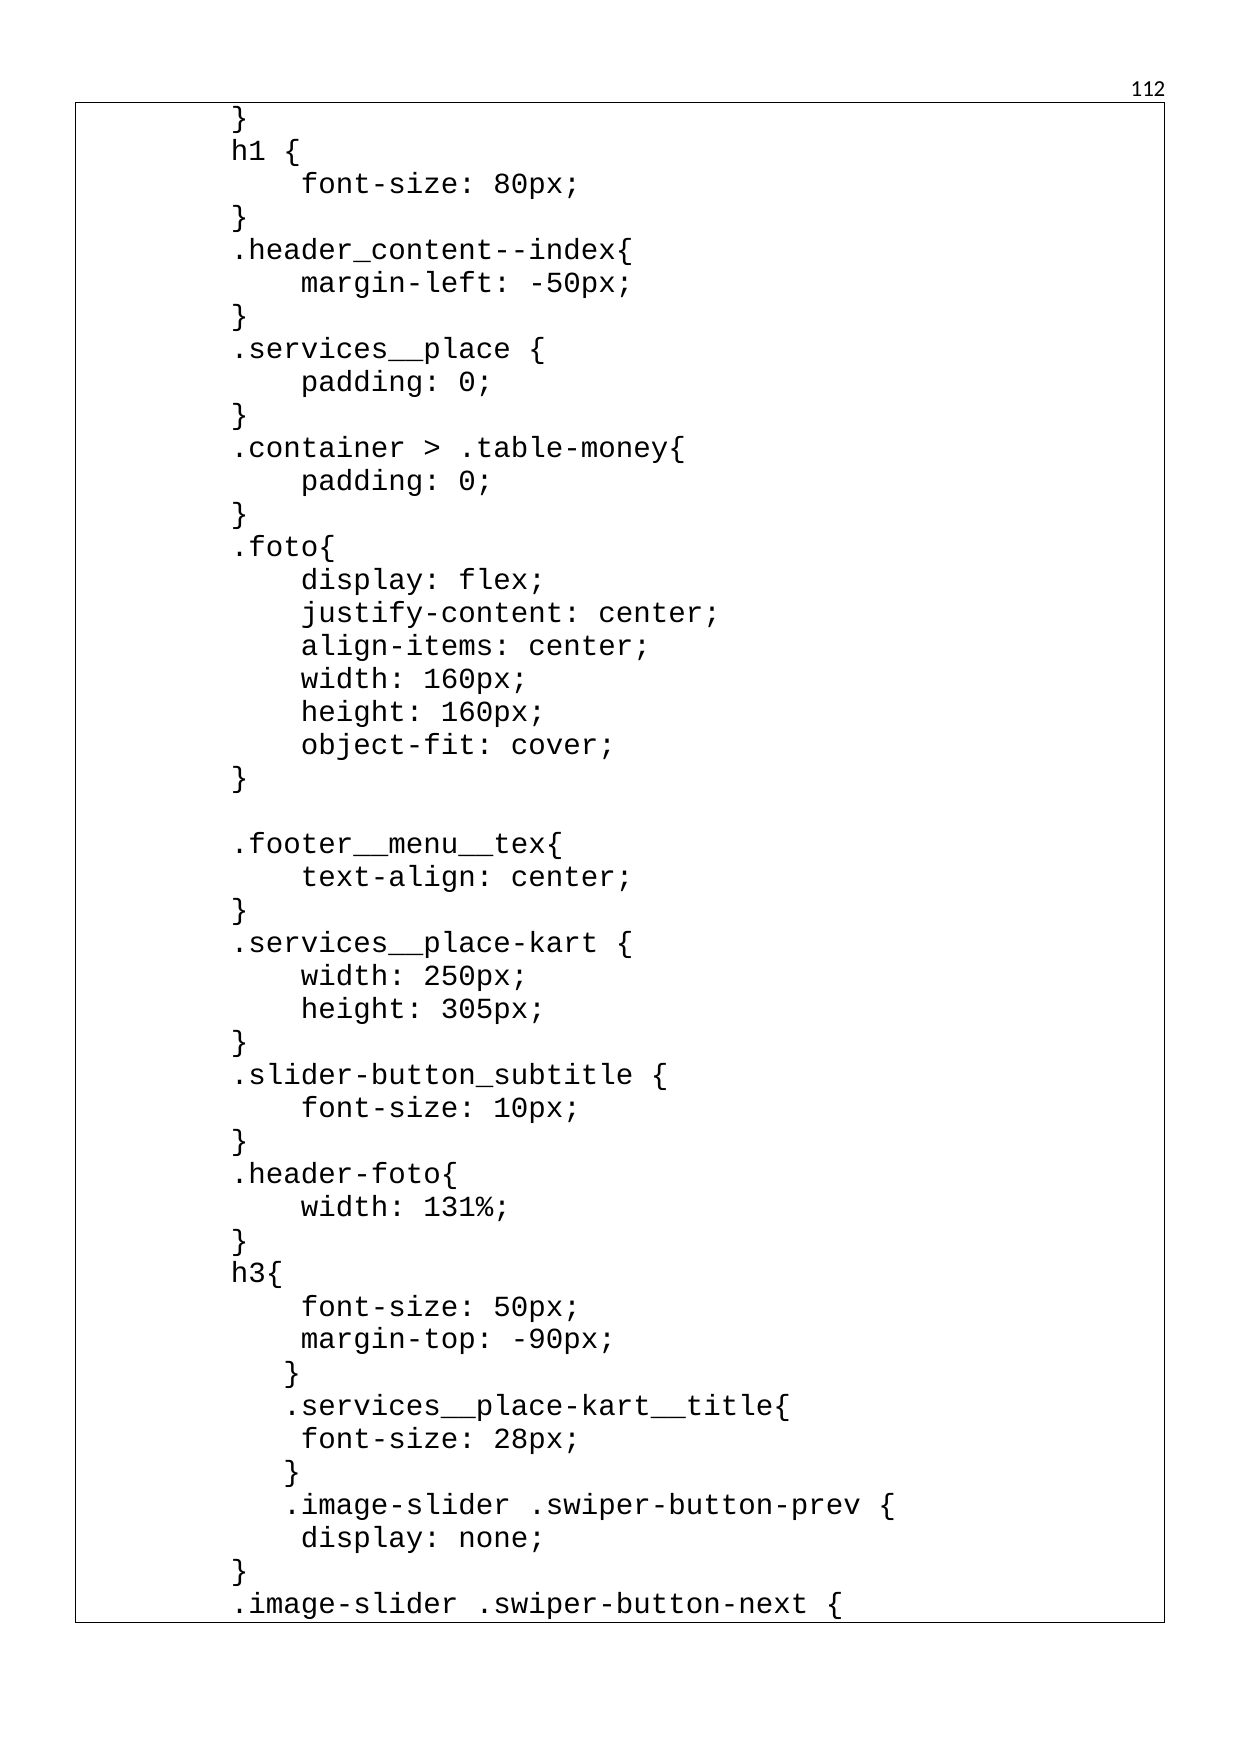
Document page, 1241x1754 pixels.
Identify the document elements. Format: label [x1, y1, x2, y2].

table_header [76, 103, 1164, 1622]
